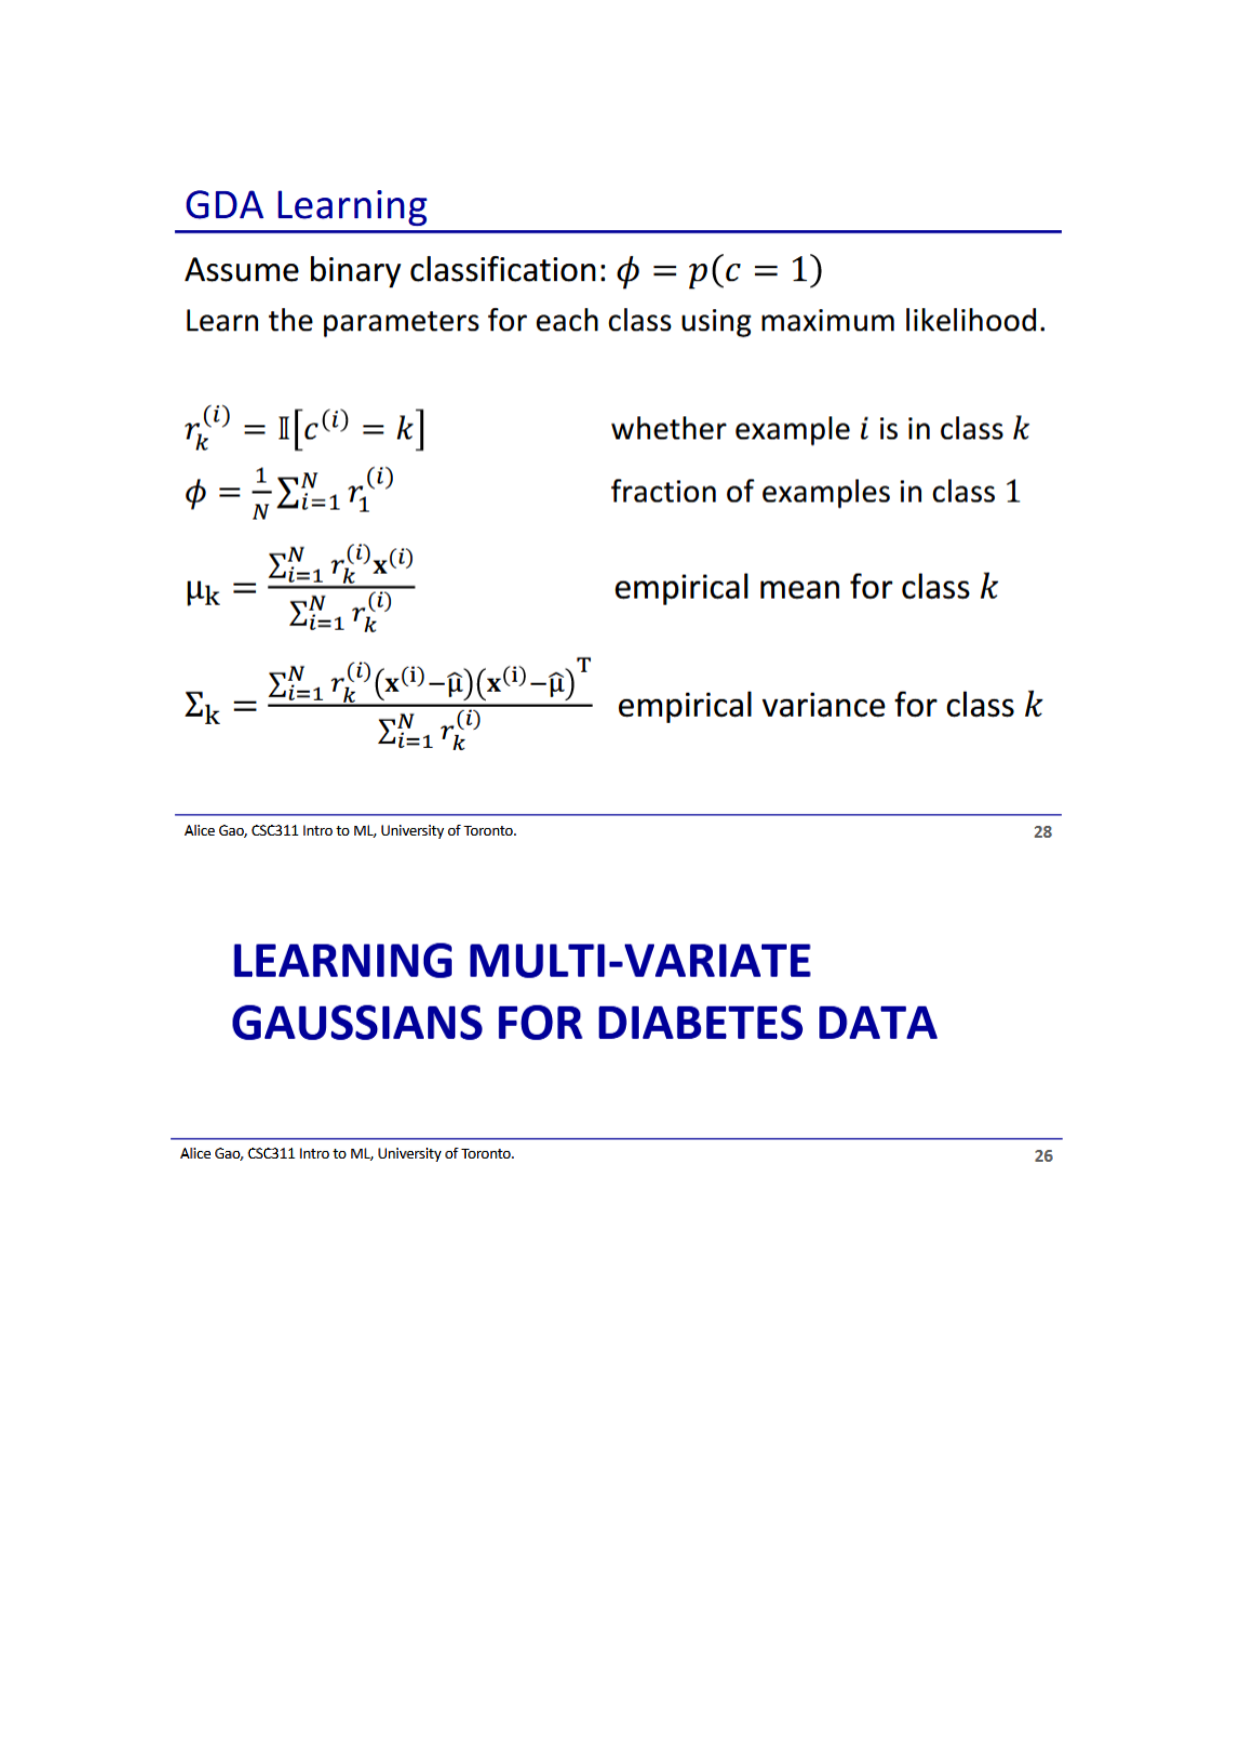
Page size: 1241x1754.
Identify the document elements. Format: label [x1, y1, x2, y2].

picture [150, 900, 1091, 1176]
picture [150, 150, 1091, 867]
